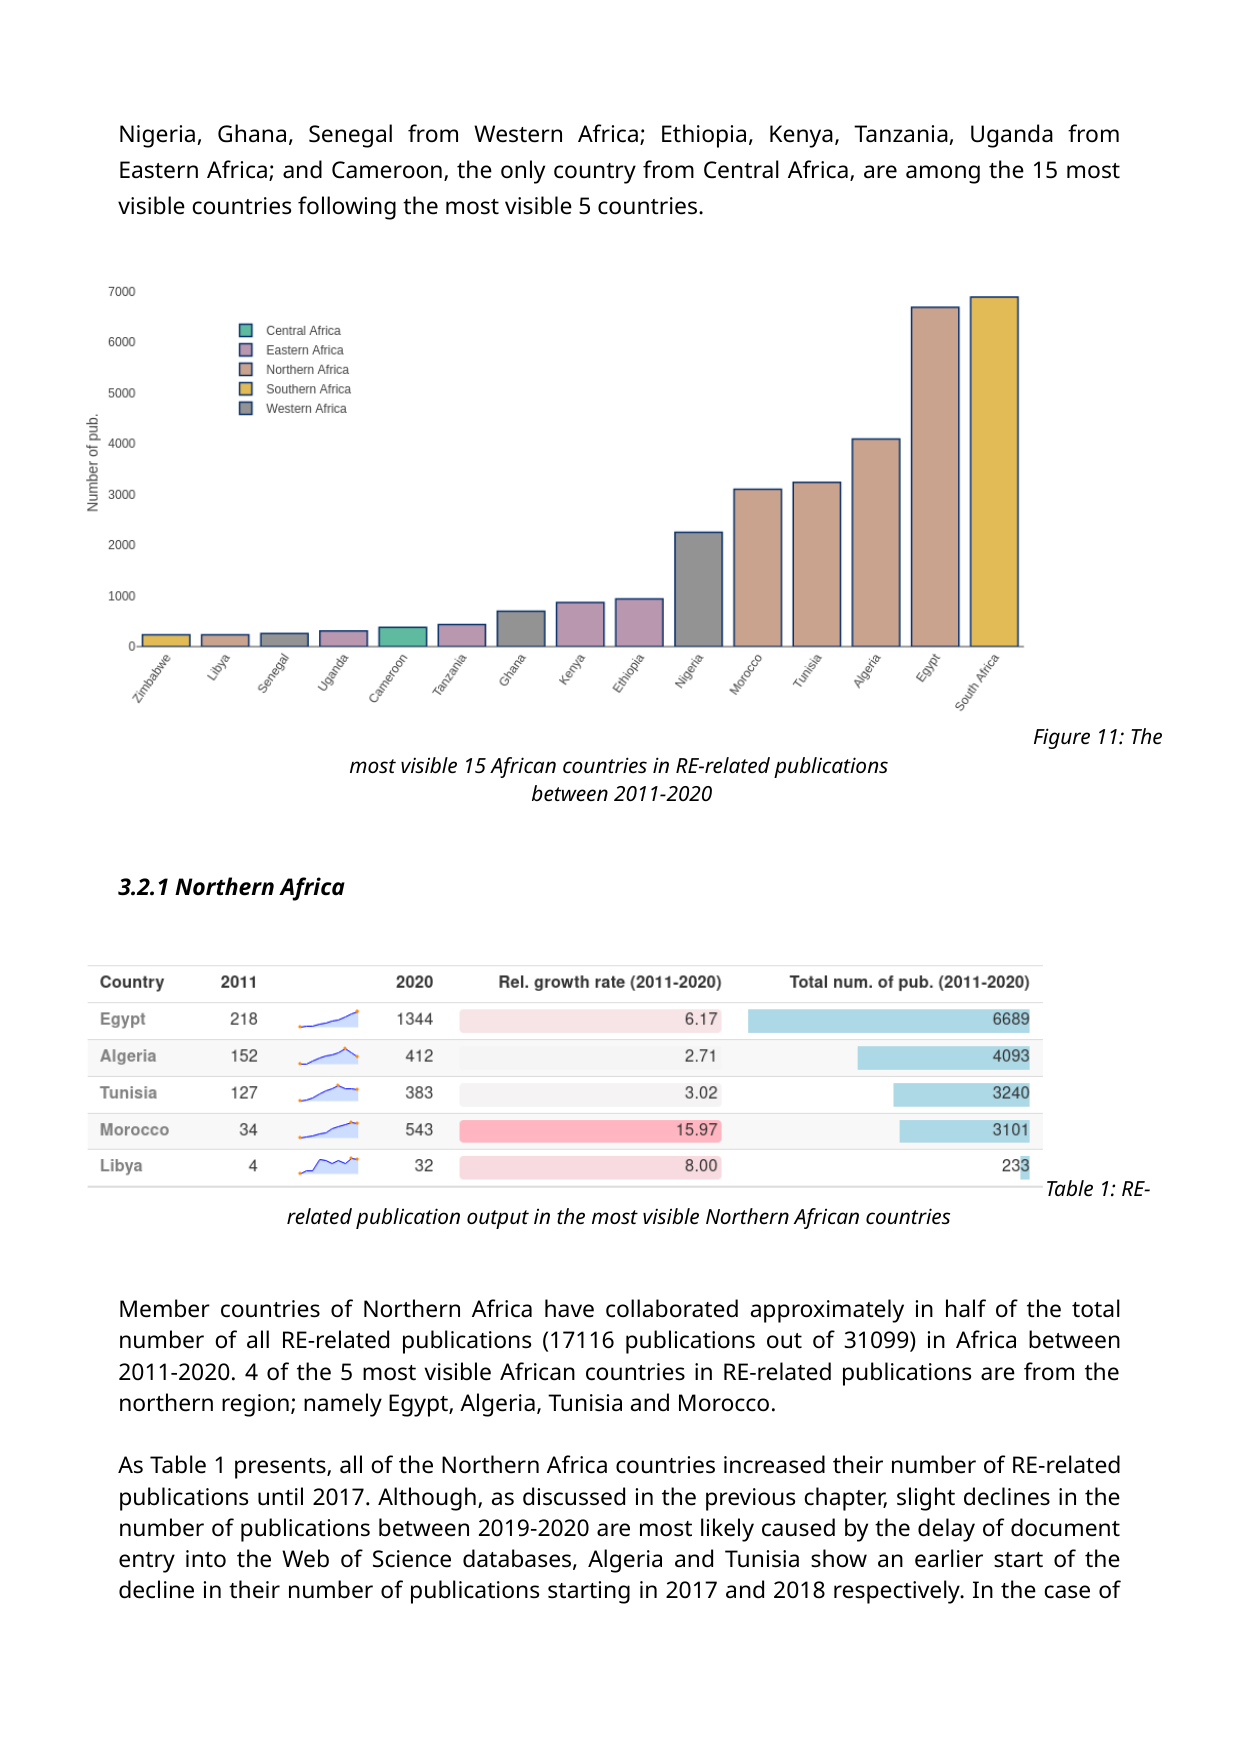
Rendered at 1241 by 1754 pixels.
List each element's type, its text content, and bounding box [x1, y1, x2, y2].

picture [87, 958, 1046, 1197]
text Member countries of Northern Africa have collaborated approximately in half of the total number of all RE-related publications (17116 publications out of 31099) in Africa between 2011-2020. 4 of the 5 most visible African countries in RE-related publications are from the northern region; namely Egypt, Algeria, Tunisia and Morocco. [118, 1293, 1122, 1418]
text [118, 1449, 1122, 1606]
text Nigeria, Ghana, Senegal from Western Africa; Ethiopia, Kenya, Tanzania, Uganda from Eastern Africa; and Cameroon, the only country from Central Africa, are among the 15 most visible countries following the most visible 5 countries. [118, 118, 1122, 221]
picture [75, 253, 1033, 745]
subtitle 3.2.1 Northern Africa [118, 870, 1122, 902]
